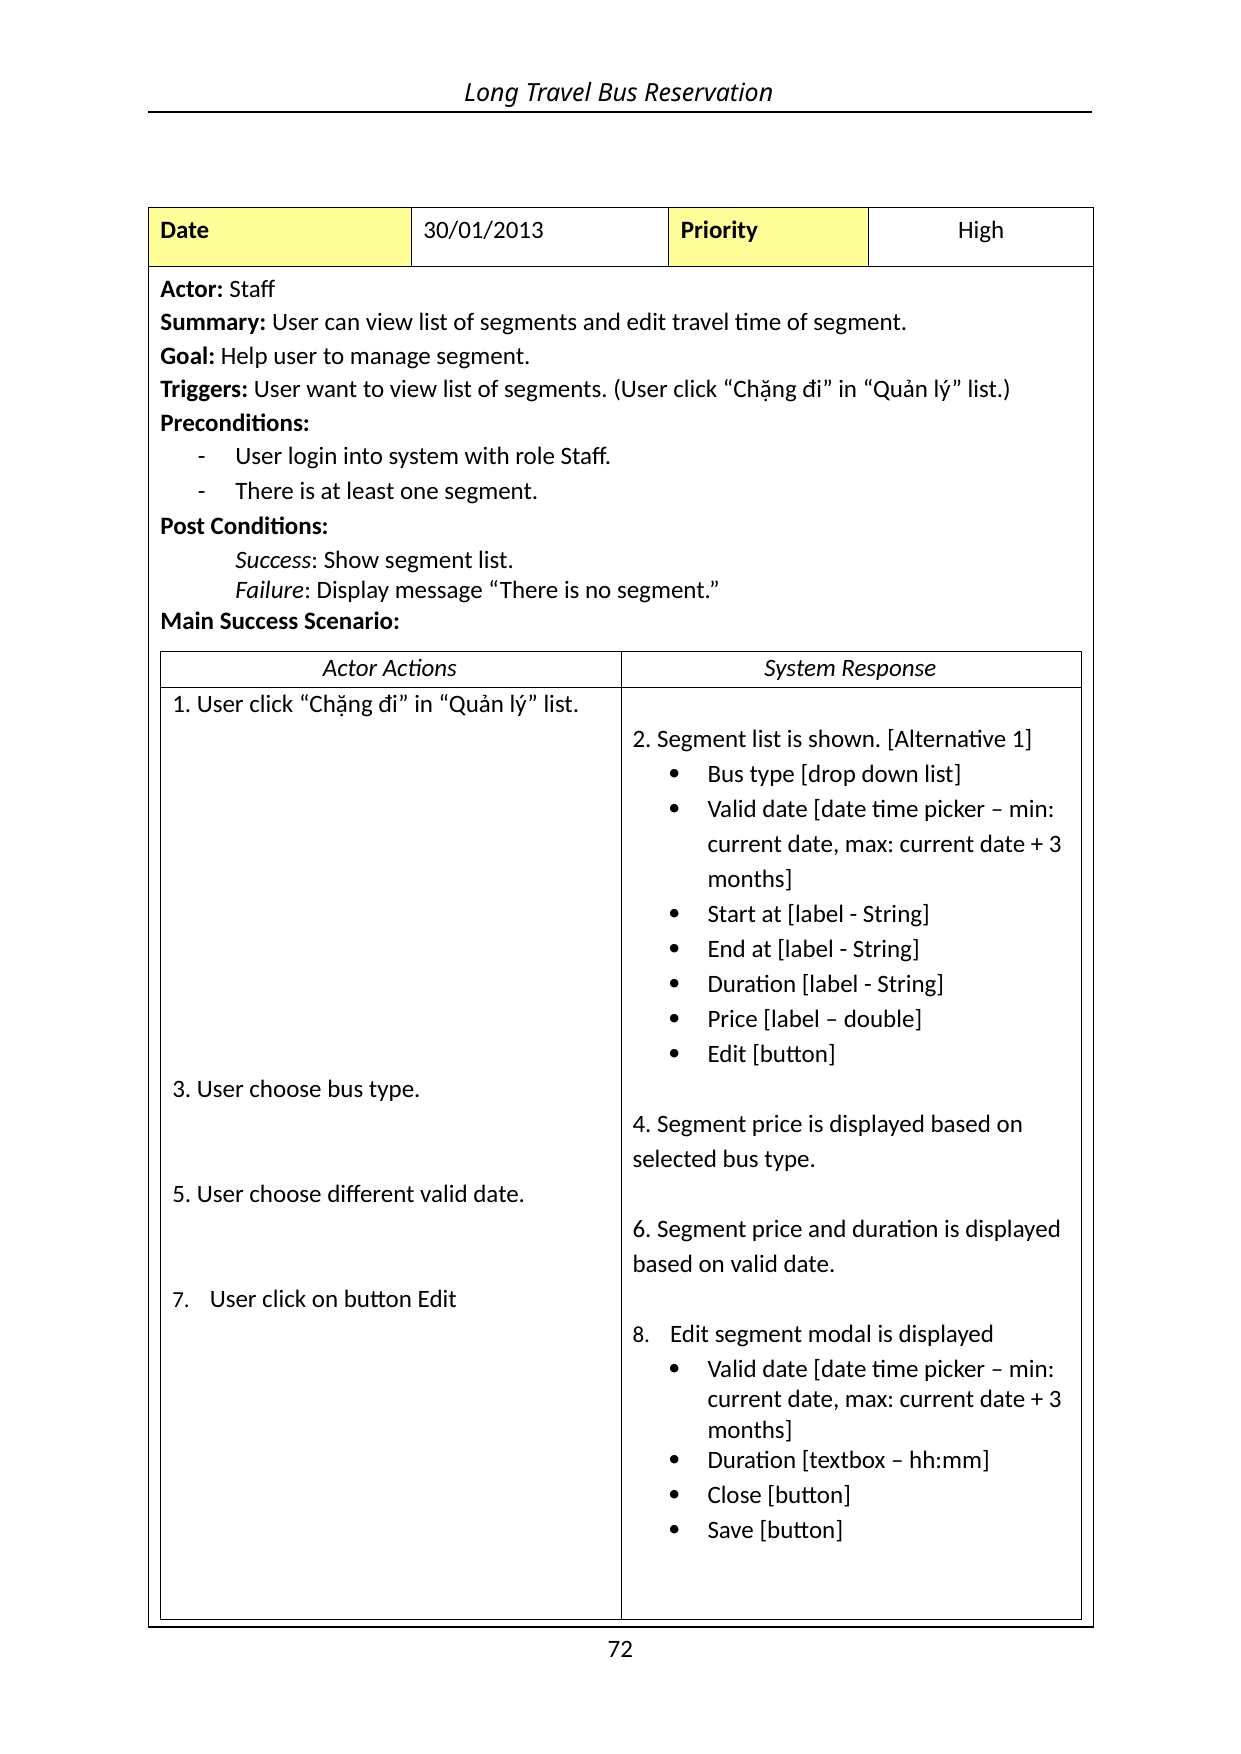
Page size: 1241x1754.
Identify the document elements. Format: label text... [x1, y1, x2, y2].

table_cell High [869, 208, 1093, 266]
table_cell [149, 267, 1093, 1626]
table_cell Date [149, 208, 411, 266]
table_cell Priority [669, 208, 868, 266]
table_cell 30/01/2013 [412, 208, 668, 266]
